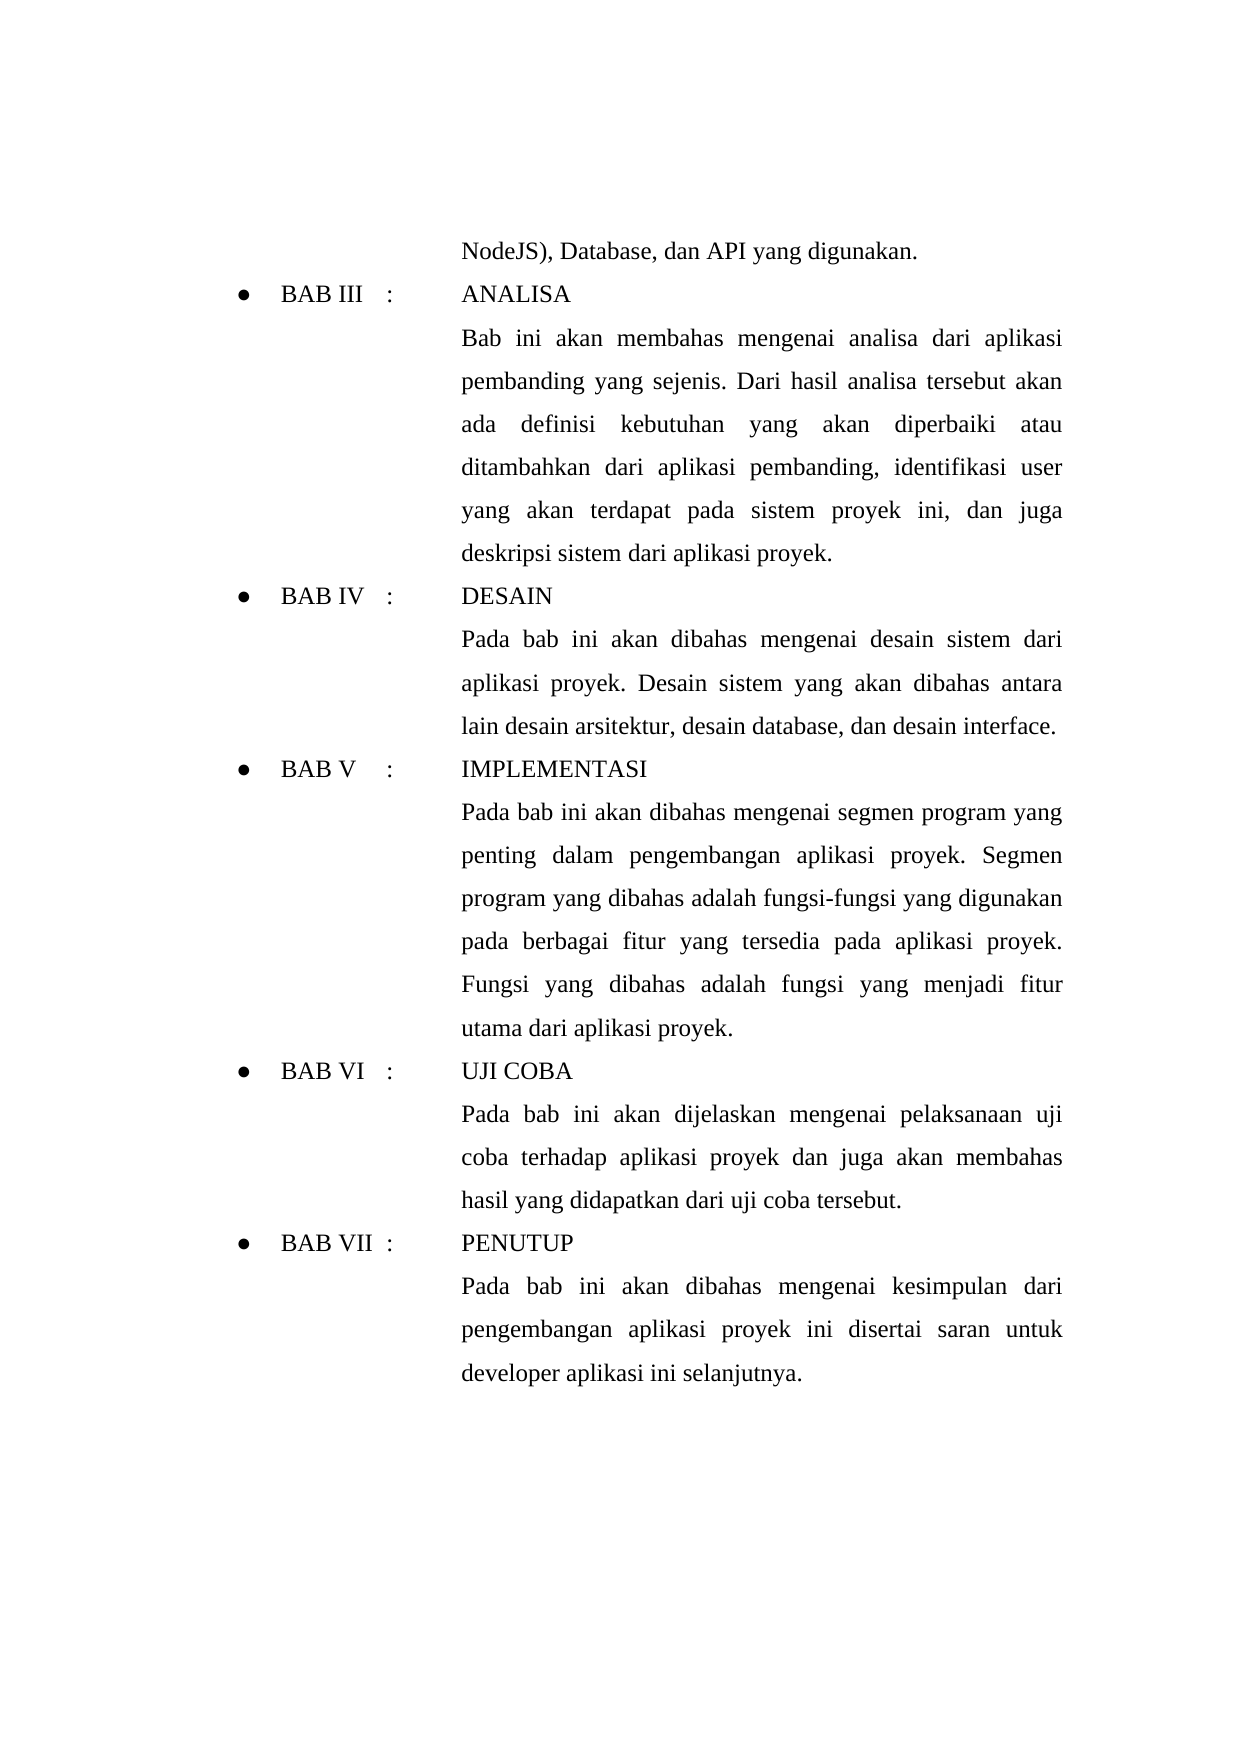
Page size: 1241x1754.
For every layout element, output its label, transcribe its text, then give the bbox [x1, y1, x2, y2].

text Pada bab ini akan dibahas mengenai segmen program yang penting dalam pengembangan aplikasi proyek. Segmen program yang dibahas adalah fungsi-fungsi yang digunakan pada berbagai fitur yang tersedia pada aplikasi proyek. Fungsi yang dibahas adalah fungsi yang menjadi fitur utama dari aplikasi proyek. [461, 797, 1063, 1041]
text Pada bab ini akan dibahas mengenai desain sistem dari aplikasi proyek. Desain sistem yang akan dibahas antara lain desain arsitektur, desain database, dan desain interface. [461, 624, 1063, 739]
text Pada bab ini akan dijelaskan mengenai pelaksanaan uji coba terhadap aplikasi proyek dan juga akan membahas hasil yang didapatkan dari uji coba tersebut. [461, 1099, 1063, 1214]
text Bab ini akan membahas mengenai analisa dari aplikasi pembanding yang sejenis. Dari hasil analisa tersebut akan ada definisi kebutuhan yang akan diperbaiki atau ditambahkan dari aplikasi pembanding, identifikasi user yang akan terdapat pada sistem proyek ini, dan juga deskripsi sistem dari aplikasi proyek. [461, 323, 1063, 567]
list BAB VI : UJI COBA [236, 1056, 1063, 1084]
list BAB III : ANALISA [236, 279, 1063, 308]
list BAB IV : DESAIN [236, 581, 1063, 610]
list BAB VII : PENUTUP [236, 1228, 1063, 1257]
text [461, 236, 1063, 265]
list BAB V : IMPLEMENTASI [236, 754, 1063, 783]
text Pada bab ini akan dibahas mengenai kesimpulan dari pengembangan aplikasi proyek ini disertai saran untuk developer aplikasi ini selanjutnya. [461, 1271, 1063, 1386]
